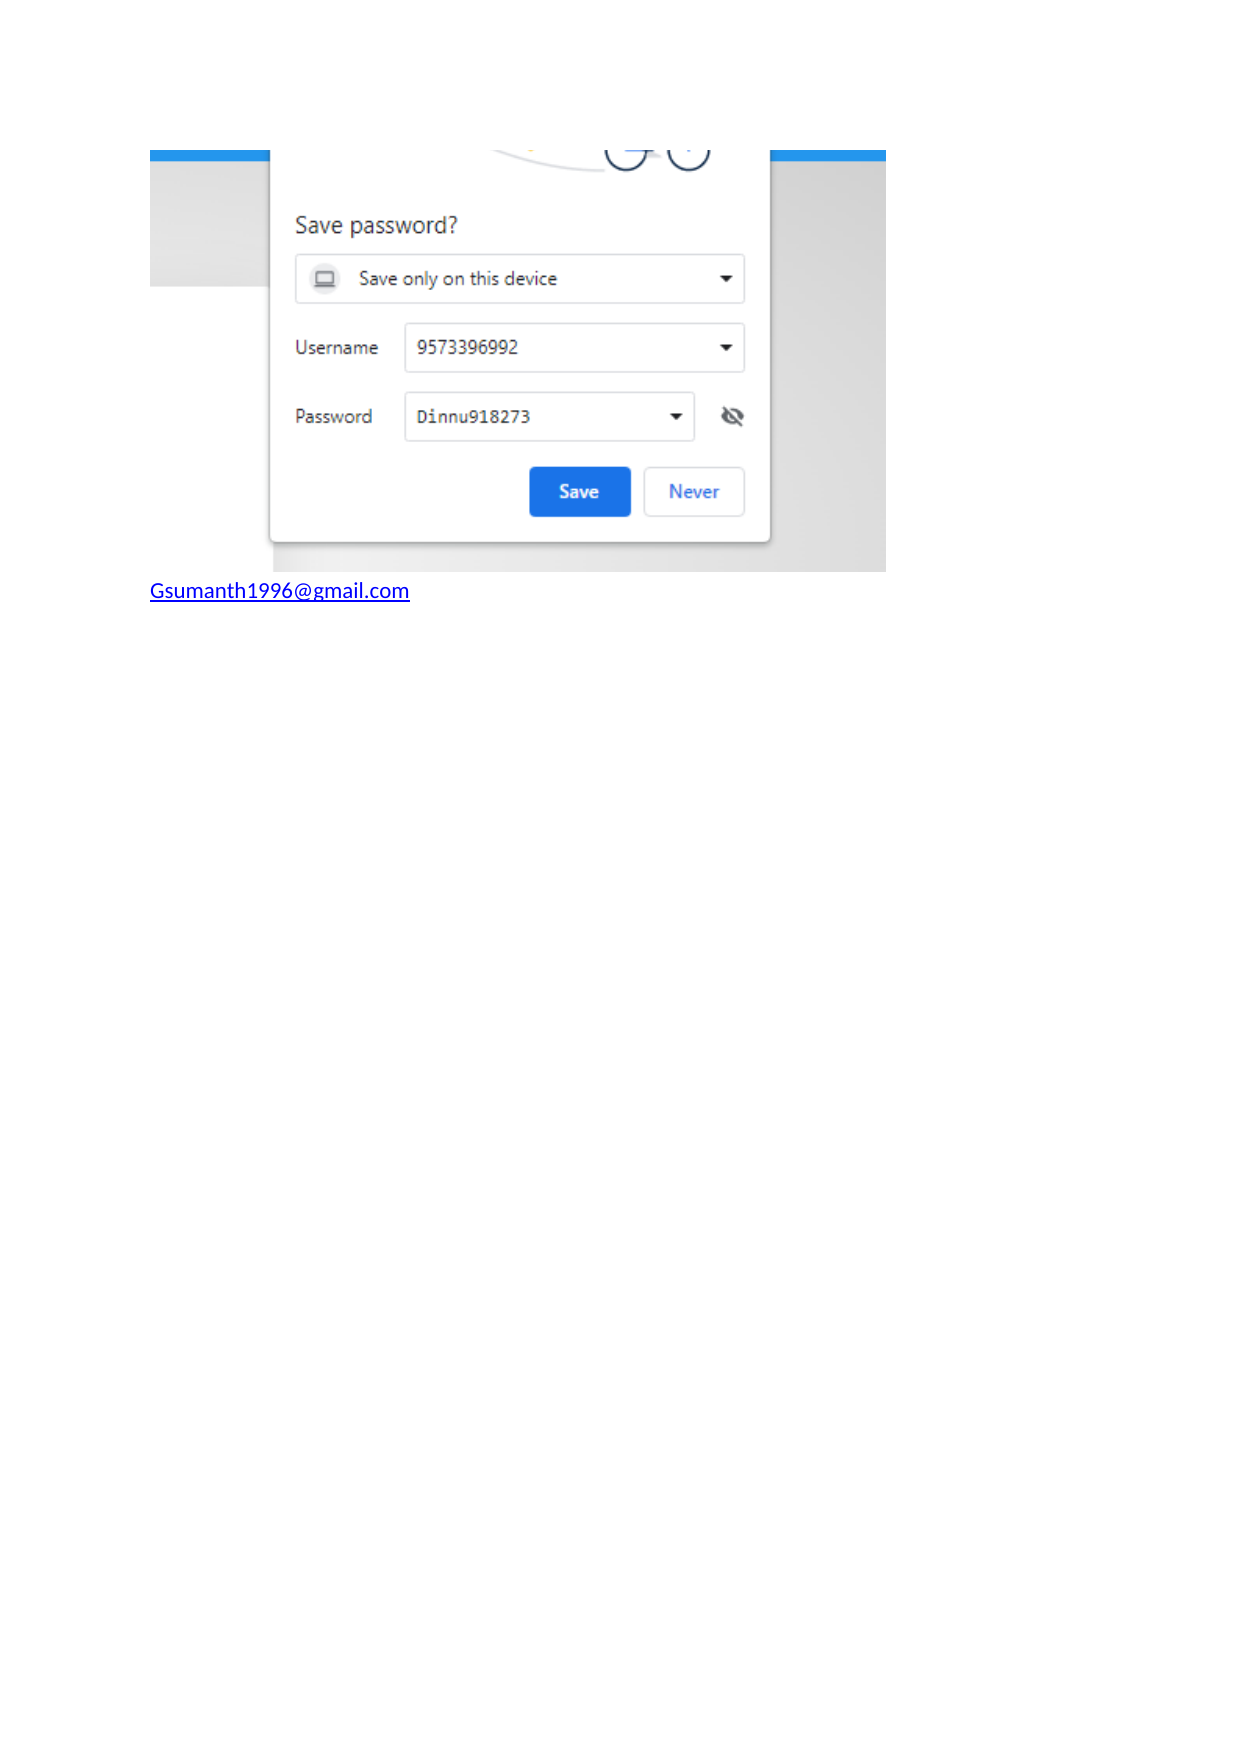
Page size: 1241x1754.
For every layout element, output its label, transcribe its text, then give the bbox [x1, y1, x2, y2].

list Gsumanth1996@gmail.com [150, 576, 1090, 604]
picture [150, 150, 886, 572]
